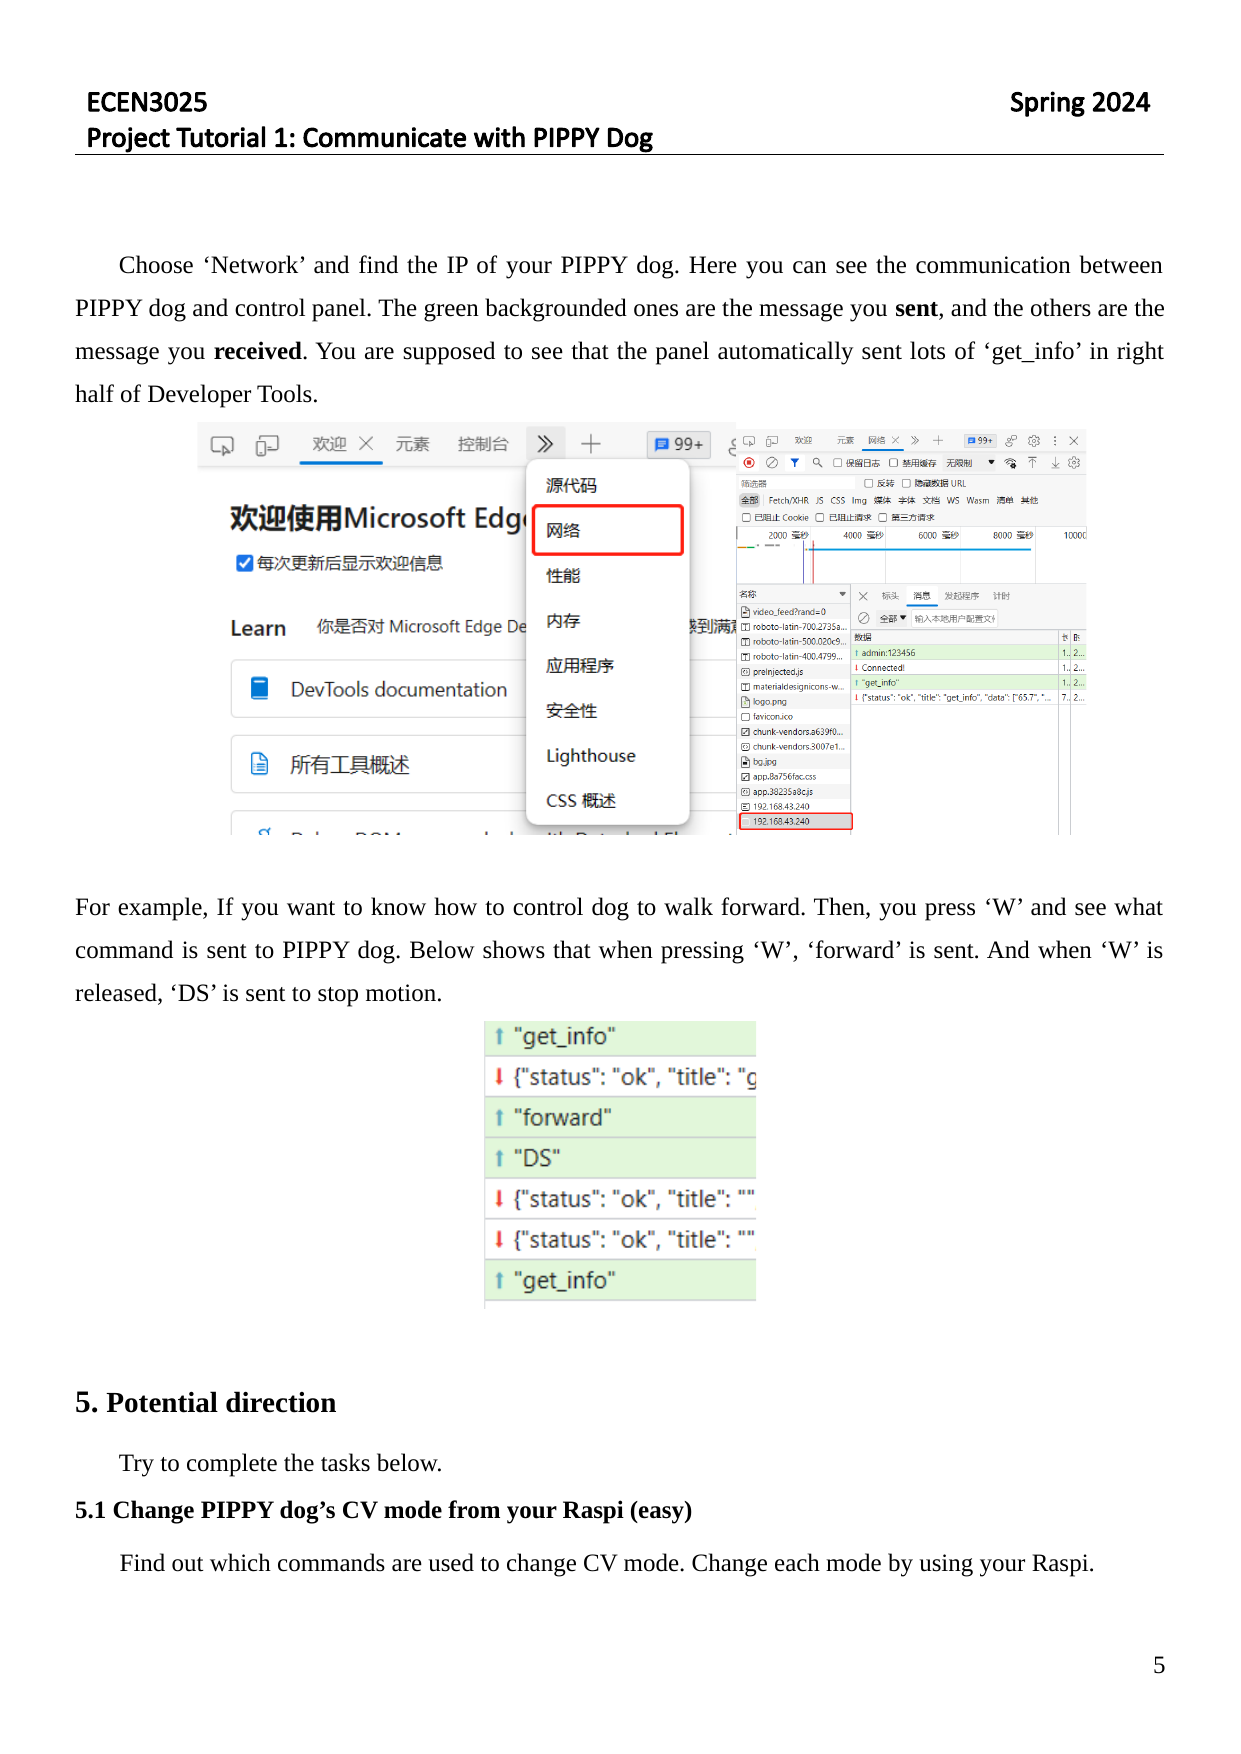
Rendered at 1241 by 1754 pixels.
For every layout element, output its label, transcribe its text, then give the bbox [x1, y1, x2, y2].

text For example, If you want to know how to control dog to walk forward. Then, you press ‘W’ and see what command is sent to PIPPY dog. Below shows that when pressing ‘W’, ‘forward’ is sent. And when ‘W’ is released, ‘DS’ is sent to stop motion. [75, 892, 1165, 1007]
picture [197, 422, 1087, 835]
text Try to complete the tasks below. [75, 1448, 1165, 1477]
subtitle Change PIPPY dog’s CV mode from your Raspi (easy) [75, 1495, 1165, 1524]
list Find out which commands are used to change CV mode. Change each mode by using your Raspi. [119, 1548, 1165, 1577]
subtitle Potential direction [75, 1383, 1165, 1419]
text Choose ‘Network’ and find the IP of your PIPPY dog. Here you can see the communication between PIPPY dog and control panel. The green backgrounded ones are the message you sent, and the others are the message you received. You are supposed to see that the panel automatically sent lots of ‘get_info’ in right half of Developer Tools. [75, 250, 1165, 408]
picture [484, 1021, 757, 1309]
